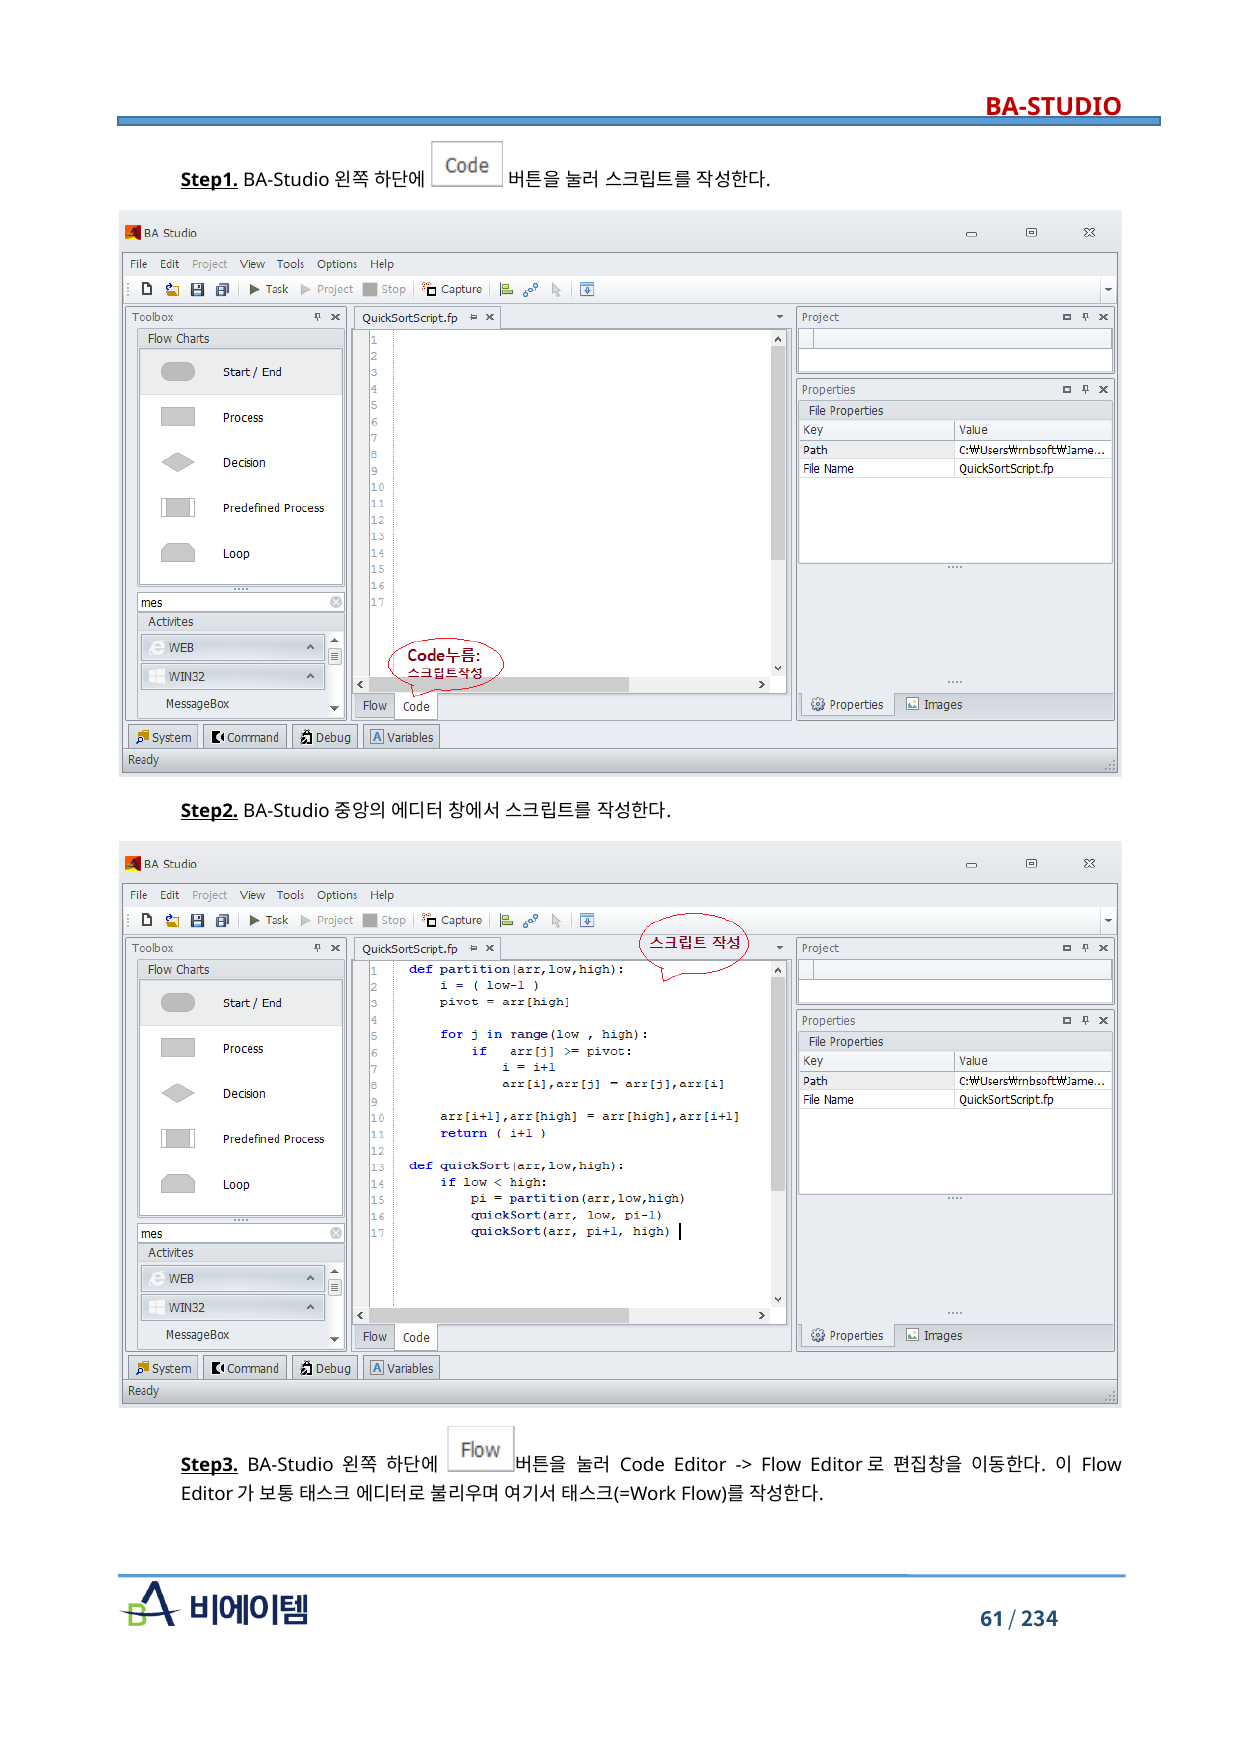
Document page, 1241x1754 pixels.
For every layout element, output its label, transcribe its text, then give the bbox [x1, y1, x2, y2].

picture [431, 141, 503, 187]
picture [118, 210, 1122, 777]
picture [118, 841, 1122, 1408]
text Step3. BA-Studio 왼쪽 하단에 버튼을 눌러 Code Editor -> Flow Editor로 편집창을 이동한다. 이 Flow Editor가 보통 태스크 에디터로 불리우며 여기서 태스크(=Work Flow)를 작성한다. [181, 1426, 1122, 1506]
picture [118, 1581, 308, 1626]
picture [447, 1426, 515, 1472]
text Step2. BA-Studio 중앙의 에디터 창에서 스크립트를 작성한다. [181, 795, 1122, 822]
text Step1. BA-Studio 왼쪽 하단에 버튼을 눌러 스크립트를 작성한다. [181, 141, 1122, 192]
